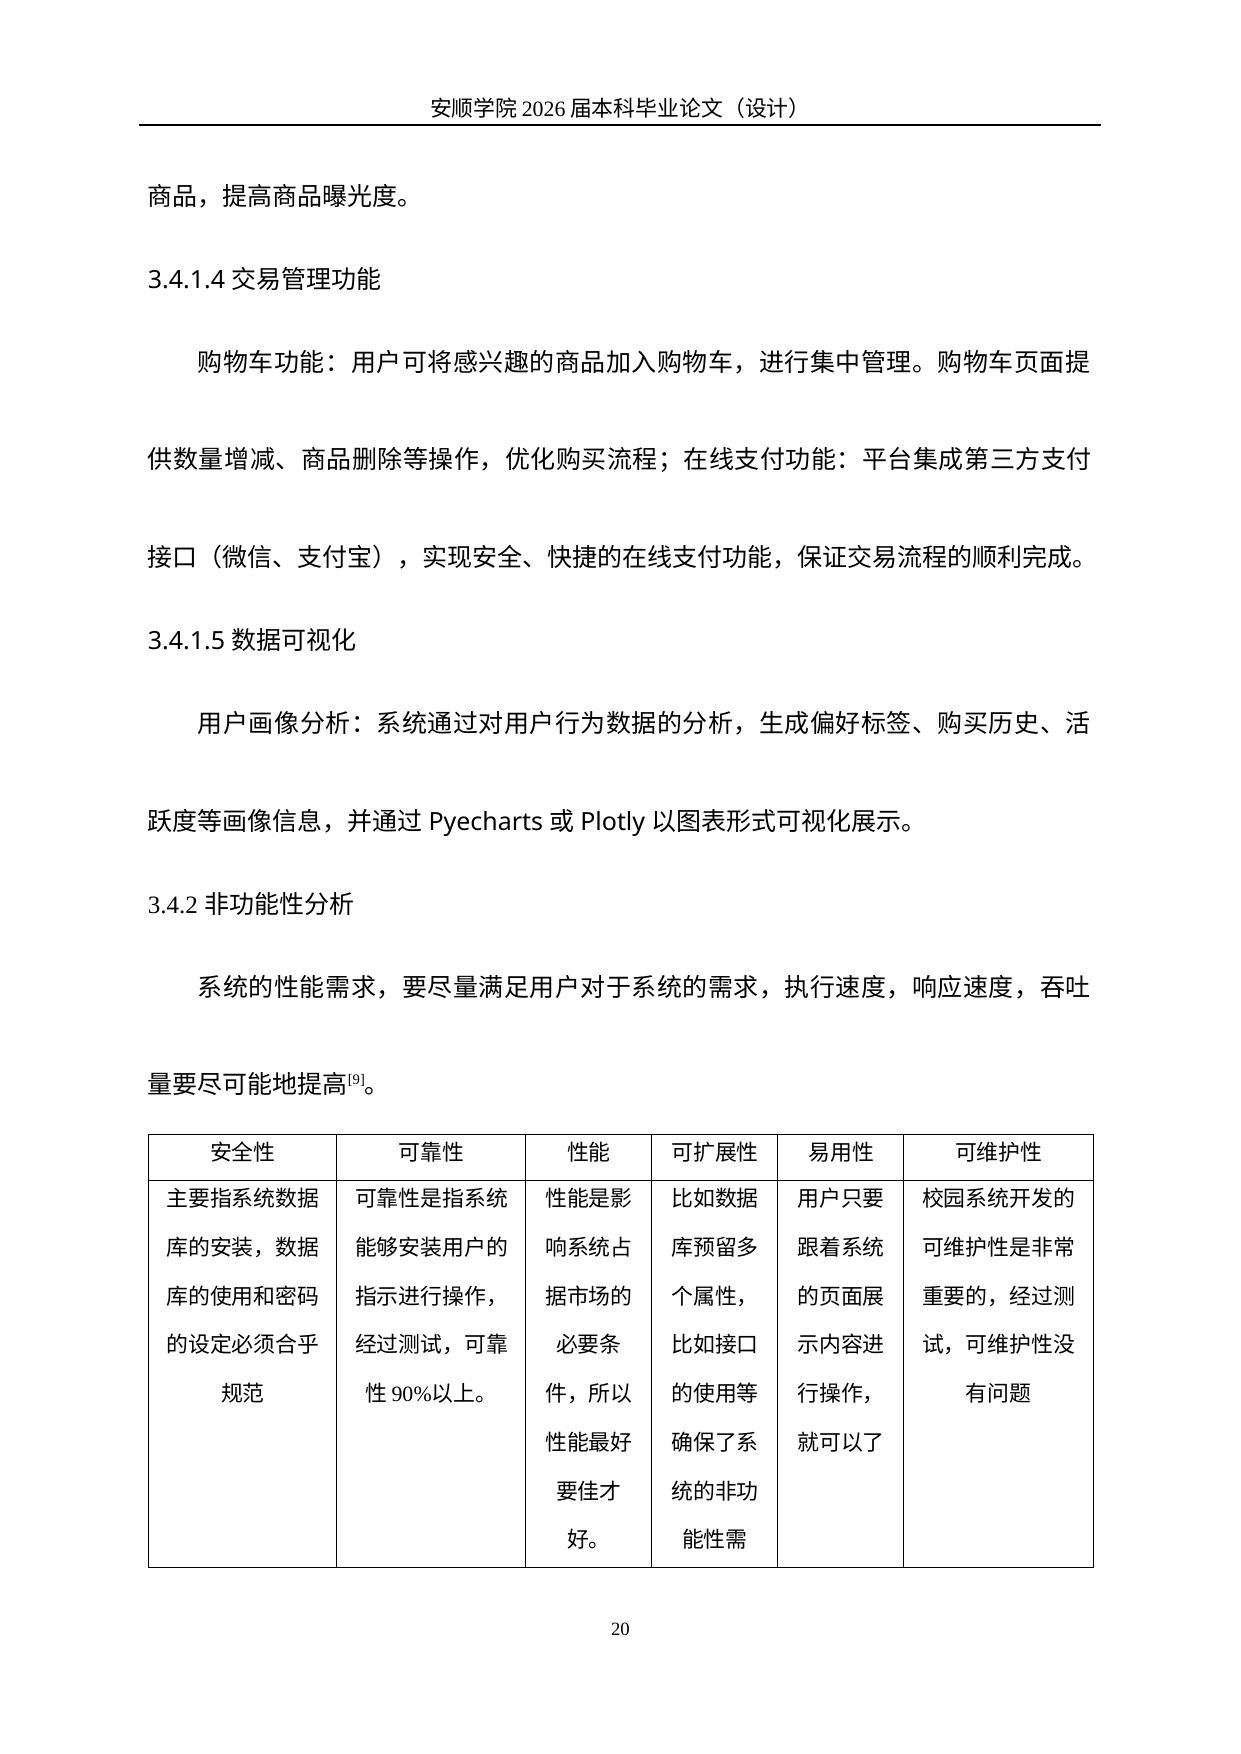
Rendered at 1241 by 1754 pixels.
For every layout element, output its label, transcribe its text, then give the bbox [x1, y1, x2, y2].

table_header 可靠性 [337, 1135, 525, 1180]
text 购物车功能：用户可将感兴趣的商品加入购物车，进行集中管理。购物车页面提供数量增减、商品删除等操作，优化购买流程；在线支付功能：平台集成第三方支付接口（微信、支付宝），实现安全、快捷的在线支付功能，保证交易流程的顺利完成。 [148, 328, 1092, 588]
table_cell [337, 1181, 525, 1567]
table_header 可扩展性 [652, 1135, 777, 1180]
text 3.4.2 非功能性分析 [148, 870, 1092, 935]
table_header 性能 [526, 1135, 651, 1180]
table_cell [526, 1181, 651, 1567]
text 用户画像分析：系统通过对用户行为数据的分析，生成偏好标签、购买历史、活跃度等画像信息，并通过 Pyecharts 或 Plotly 以图表形式可视化展示。 [148, 689, 1092, 852]
text 系统的性能需求，要尽量满足用户对于系统的需求，执行速度，响应速度，吞吐量要尽可能地提高[9]。 [148, 953, 1092, 1116]
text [148, 162, 1092, 227]
table_header 易用性 [778, 1135, 903, 1180]
text 3.4.1.5 数据可视化 [148, 606, 1092, 671]
text 3.4.1.4 交易管理功能 [148, 245, 1092, 310]
table_header 可维护性 [904, 1135, 1093, 1180]
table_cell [652, 1181, 777, 1567]
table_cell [904, 1181, 1093, 1567]
table_header 安全性 [149, 1135, 336, 1180]
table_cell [778, 1181, 903, 1567]
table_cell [149, 1181, 336, 1567]
